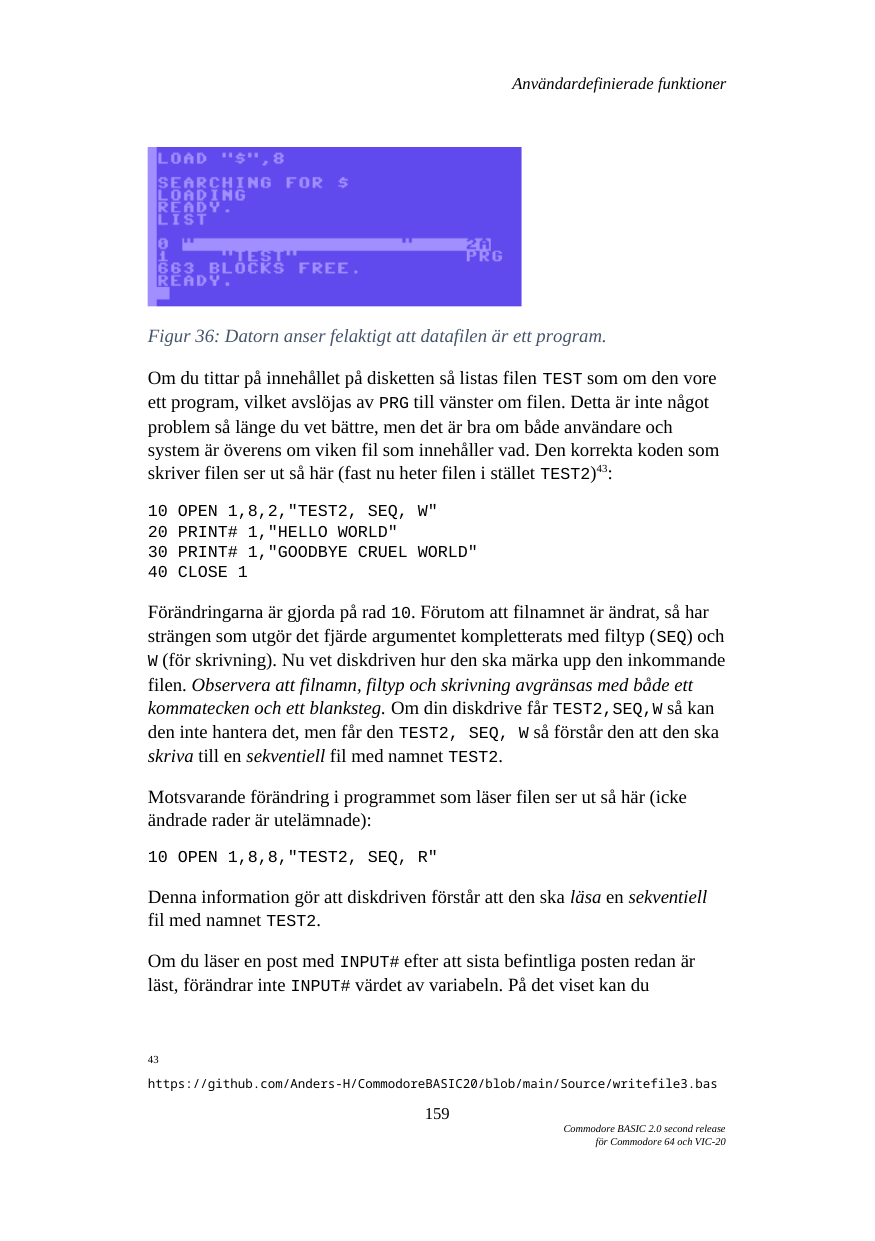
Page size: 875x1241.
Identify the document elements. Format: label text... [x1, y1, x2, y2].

text Om du tittar på innehållet på disketten så listas filen TEST som om den vore ett program, vilket avslöjas av PRG till vänster om filen. Detta är inte något problem så länge du vet bättre, men det är bra om både användare och system är överens om viken fil som innehåller vad. Den korrekta koden som skriver filen ser ut så här (fast nu heter filen i stället TEST2): [148, 367, 726, 484]
text Denna information gör att diskdriven förstår att den ska läsa en sekventiell fil med namnet TEST2. [148, 886, 726, 932]
text Motsvarande förändring i programmet som läser filen ser ut så här (icke ändrade rader är utelämnade): [148, 786, 726, 831]
text Figur 36: Datorn anser felaktigt att datafilen är ett program. [148, 325, 726, 346]
text Förändringarna är gjorda på rad 10. Förutom att filnamnet är ändrat, så har strängen som utgör det fjärde argumentet kompletterats med filtyp (SEQ) och W (för skrivning). Nu vet diskdriven hur den ska märka upp den inkommande filen. Observera att filnamn, filtyp och skrivning avgränsas med både ett kommatecken och ett blanksteg. Om din diskdrive får TEST2,SEQ,W så kan den inte hantera det, men får den TEST2, SEQ, W så förstår den att den ska skriva till en sekventiell fil med namnet TEST2. [148, 601, 726, 767]
text 10 OPEN 1,8,8,"TEST2, SEQ, R" [148, 849, 726, 868]
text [148, 950, 726, 997]
text 10 OPEN 1,8,2,"TEST2, SEQ, W" 20 PRINT# 1,"HELLO WORLD" 30 PRINT# 1,"GOODBYE CRUEL WORLD" 40 CLOSE 1 [148, 503, 726, 583]
